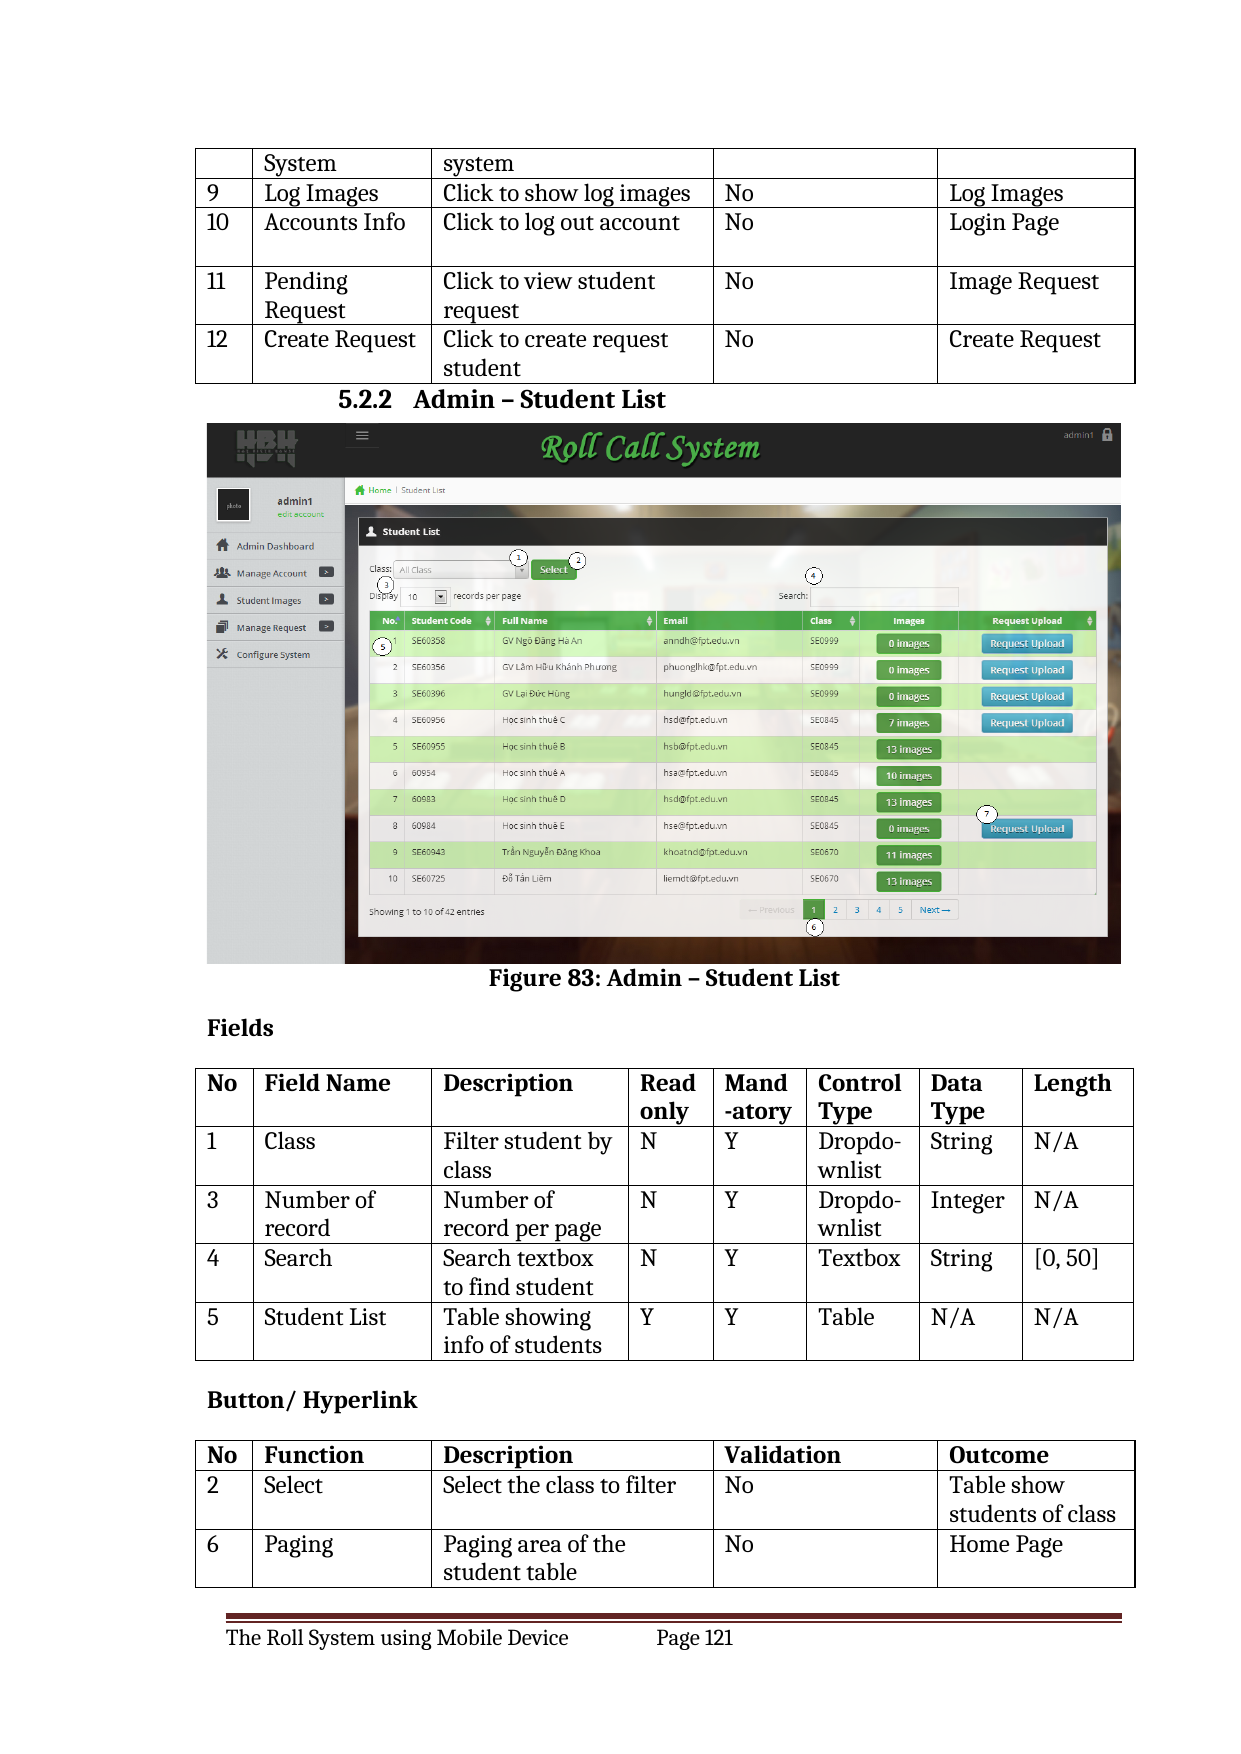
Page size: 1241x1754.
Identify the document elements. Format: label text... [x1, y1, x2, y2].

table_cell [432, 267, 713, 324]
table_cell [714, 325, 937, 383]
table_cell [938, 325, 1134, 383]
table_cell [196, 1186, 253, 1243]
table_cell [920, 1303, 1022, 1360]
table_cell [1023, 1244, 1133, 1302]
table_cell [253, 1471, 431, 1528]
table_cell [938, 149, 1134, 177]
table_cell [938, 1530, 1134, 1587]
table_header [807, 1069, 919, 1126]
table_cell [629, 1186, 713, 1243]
text Fields [207, 1014, 1122, 1042]
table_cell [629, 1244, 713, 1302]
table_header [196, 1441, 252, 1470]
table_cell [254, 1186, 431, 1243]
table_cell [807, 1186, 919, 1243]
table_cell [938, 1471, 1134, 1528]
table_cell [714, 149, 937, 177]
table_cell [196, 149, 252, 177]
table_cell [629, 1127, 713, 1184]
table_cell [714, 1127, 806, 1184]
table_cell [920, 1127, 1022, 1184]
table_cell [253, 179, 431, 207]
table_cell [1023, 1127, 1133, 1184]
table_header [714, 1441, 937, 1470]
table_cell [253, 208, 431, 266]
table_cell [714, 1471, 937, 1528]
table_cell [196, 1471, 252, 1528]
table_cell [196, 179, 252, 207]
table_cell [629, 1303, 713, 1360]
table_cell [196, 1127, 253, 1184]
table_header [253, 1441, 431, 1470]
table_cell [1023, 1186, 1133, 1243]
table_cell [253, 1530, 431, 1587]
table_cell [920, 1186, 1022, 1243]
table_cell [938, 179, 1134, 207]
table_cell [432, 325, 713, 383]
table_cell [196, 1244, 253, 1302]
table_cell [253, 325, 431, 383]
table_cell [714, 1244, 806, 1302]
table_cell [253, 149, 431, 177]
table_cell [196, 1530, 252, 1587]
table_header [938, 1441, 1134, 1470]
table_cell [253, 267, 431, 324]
text Button/ Hyperlink [207, 1386, 1122, 1415]
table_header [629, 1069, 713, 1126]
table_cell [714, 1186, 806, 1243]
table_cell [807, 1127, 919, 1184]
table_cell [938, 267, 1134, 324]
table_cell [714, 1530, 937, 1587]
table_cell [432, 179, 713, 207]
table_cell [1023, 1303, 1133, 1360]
picture [206, 423, 1121, 964]
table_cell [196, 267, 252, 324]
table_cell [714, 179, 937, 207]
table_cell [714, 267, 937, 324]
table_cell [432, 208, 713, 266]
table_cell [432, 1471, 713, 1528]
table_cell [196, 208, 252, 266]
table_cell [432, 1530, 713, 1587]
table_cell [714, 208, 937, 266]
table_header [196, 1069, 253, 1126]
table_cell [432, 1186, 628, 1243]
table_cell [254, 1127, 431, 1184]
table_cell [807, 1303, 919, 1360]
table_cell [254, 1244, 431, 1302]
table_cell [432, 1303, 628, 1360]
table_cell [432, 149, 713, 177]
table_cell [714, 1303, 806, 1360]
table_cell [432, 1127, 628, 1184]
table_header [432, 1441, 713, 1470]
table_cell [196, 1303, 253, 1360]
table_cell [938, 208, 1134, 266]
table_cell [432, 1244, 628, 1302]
subtitle Admin – Student List [338, 384, 1122, 415]
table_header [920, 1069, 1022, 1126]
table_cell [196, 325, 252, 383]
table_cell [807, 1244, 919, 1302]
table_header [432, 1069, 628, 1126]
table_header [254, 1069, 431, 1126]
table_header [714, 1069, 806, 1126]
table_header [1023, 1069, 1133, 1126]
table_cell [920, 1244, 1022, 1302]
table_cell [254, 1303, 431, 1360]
